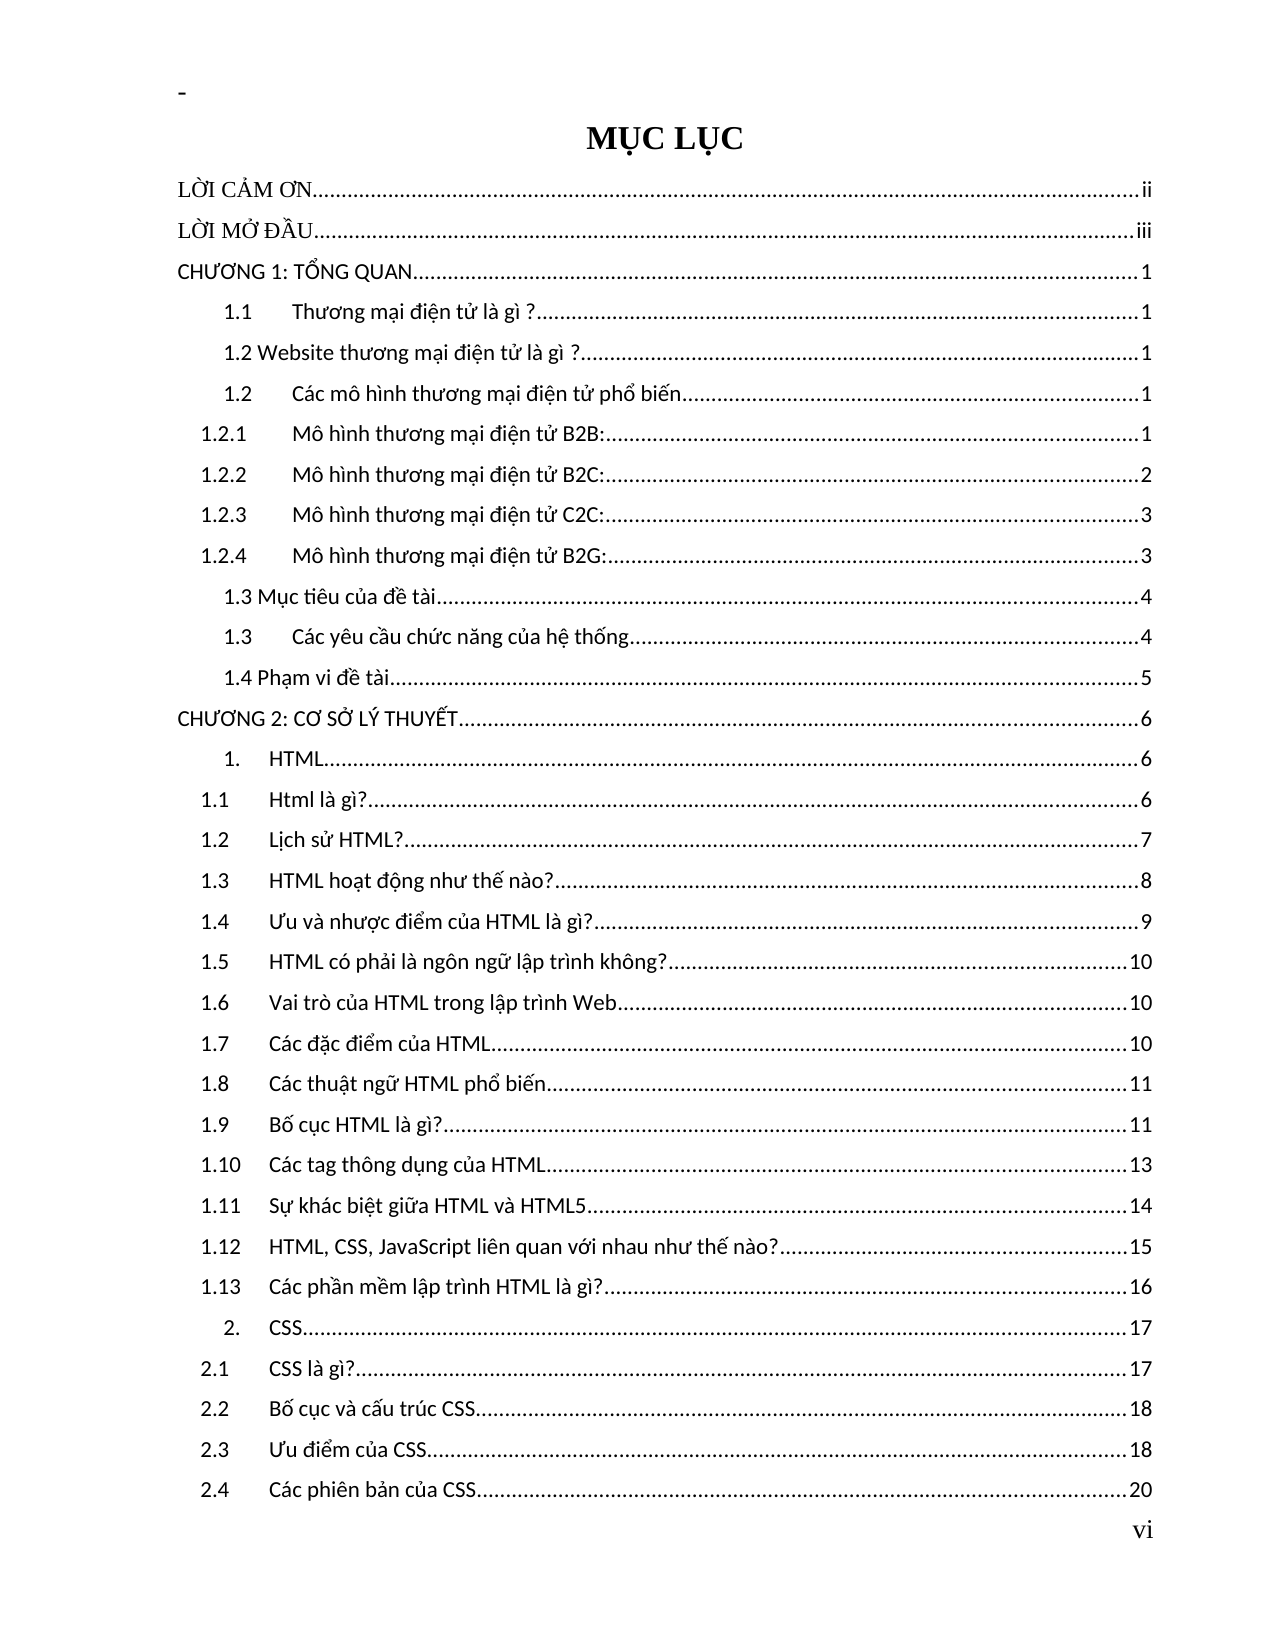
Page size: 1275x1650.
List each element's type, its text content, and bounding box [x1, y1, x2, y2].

text 2.4 Các phiên bản của CSS 20 [200, 1476, 1153, 1504]
text 1.2 Lịch sử HTML? 7 [200, 826, 1153, 854]
text 1.2.1 Mô hình thương mại điện tử B2B: 1 [200, 419, 1153, 447]
text 2.2 Bố cục và cấu trúc CSS 18 [200, 1394, 1153, 1422]
text CHƯƠNG 1: TỔNG QUAN 1 [177, 257, 1153, 285]
text 1.2.2 Mô hình thương mại điện tử B2C: 2 [200, 460, 1153, 488]
text 1.2.4 Mô hình thương mại điện tử B2G: 3 [200, 541, 1153, 569]
text 1.13 Các phần mềm lập trình HTML là gì? 16 [200, 1272, 1153, 1301]
text 1.2.3 Mô hình thương mại điện tử C2C: 3 [200, 501, 1153, 529]
text 1.10 Các tag thông dụng của HTML 13 [200, 1151, 1153, 1179]
text 1. HTML 6 [223, 744, 1153, 772]
text 1.2 Các mô hình thương mại điện tử phổ biến 1 [223, 379, 1153, 407]
text 1.9 Bố cục HTML là gì? 11 [200, 1110, 1153, 1138]
text 1.12 HTML, CSS, JavaScript liên quan với nhau như thế nào? 15 [200, 1232, 1153, 1260]
text 1.8 Các thuật ngữ HTML phổ biến 11 [200, 1069, 1153, 1097]
text 1.7 Các đặc điểm của HTML 10 [200, 1029, 1153, 1057]
text 1.1 Thương mại điện tử là gì ? 1 [223, 297, 1153, 326]
text 1.4 Ưu và nhược điểm của HTML là gì? 9 [200, 907, 1153, 935]
text 1.3 Các yêu cầu chức năng của hệ thống 4 [223, 622, 1153, 651]
text 1.6 Vai trò của HTML trong lập trình Web 10 [200, 988, 1153, 1016]
text 2.3 Ưu điểm của CSS 18 [200, 1435, 1153, 1463]
text 1.5 HTML có phải là ngôn ngữ lập trình không? 10 [200, 947, 1153, 976]
text MỤC LỤC [177, 118, 1153, 156]
text LỜI MỞ ĐẦU iii [177, 216, 1153, 244]
text 1.11 Sự khác biệt giữa HTML và HTML5 14 [200, 1191, 1153, 1219]
text 1.3 Mục tiêu của đề tài 4 [223, 582, 1153, 610]
text CHƯƠNG 2: CƠ SỞ LÝ THUYẾT 6 [177, 704, 1153, 732]
text 1.2 Website thương mại điện tử là gì ? 1 [223, 338, 1153, 366]
text 1.1 Html là gì? 6 [200, 785, 1153, 813]
text 2. CSS 17 [223, 1313, 1153, 1341]
text 2.1 CSS là gì? 17 [200, 1354, 1153, 1382]
text LỜI CẢM ƠN ii [177, 176, 1153, 204]
text 1.4 Phạm vi đề tài 5 [223, 663, 1153, 691]
text 1.3 HTML hoạt động như thế nào? 8 [200, 866, 1153, 894]
